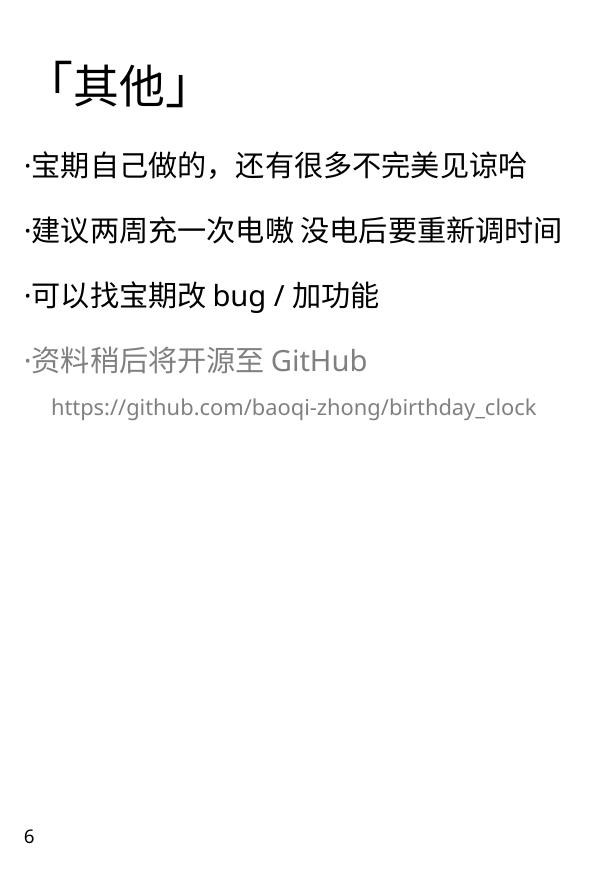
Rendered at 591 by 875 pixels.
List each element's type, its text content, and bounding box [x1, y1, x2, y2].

text 「其他」 [24, 33, 567, 131]
text ·可以找宝期改bug / 加功能 [24, 261, 567, 326]
text ·资料稍后将开源至GitHub [24, 326, 567, 391]
text https://github.com/baoqi-zhong/birthday_clock [24, 391, 567, 423]
text ·宝期自己做的，还有很多不完美见谅哈 [24, 131, 567, 196]
text ·建议两周充一次电嗷 没电后要重新调时间 [24, 196, 567, 261]
